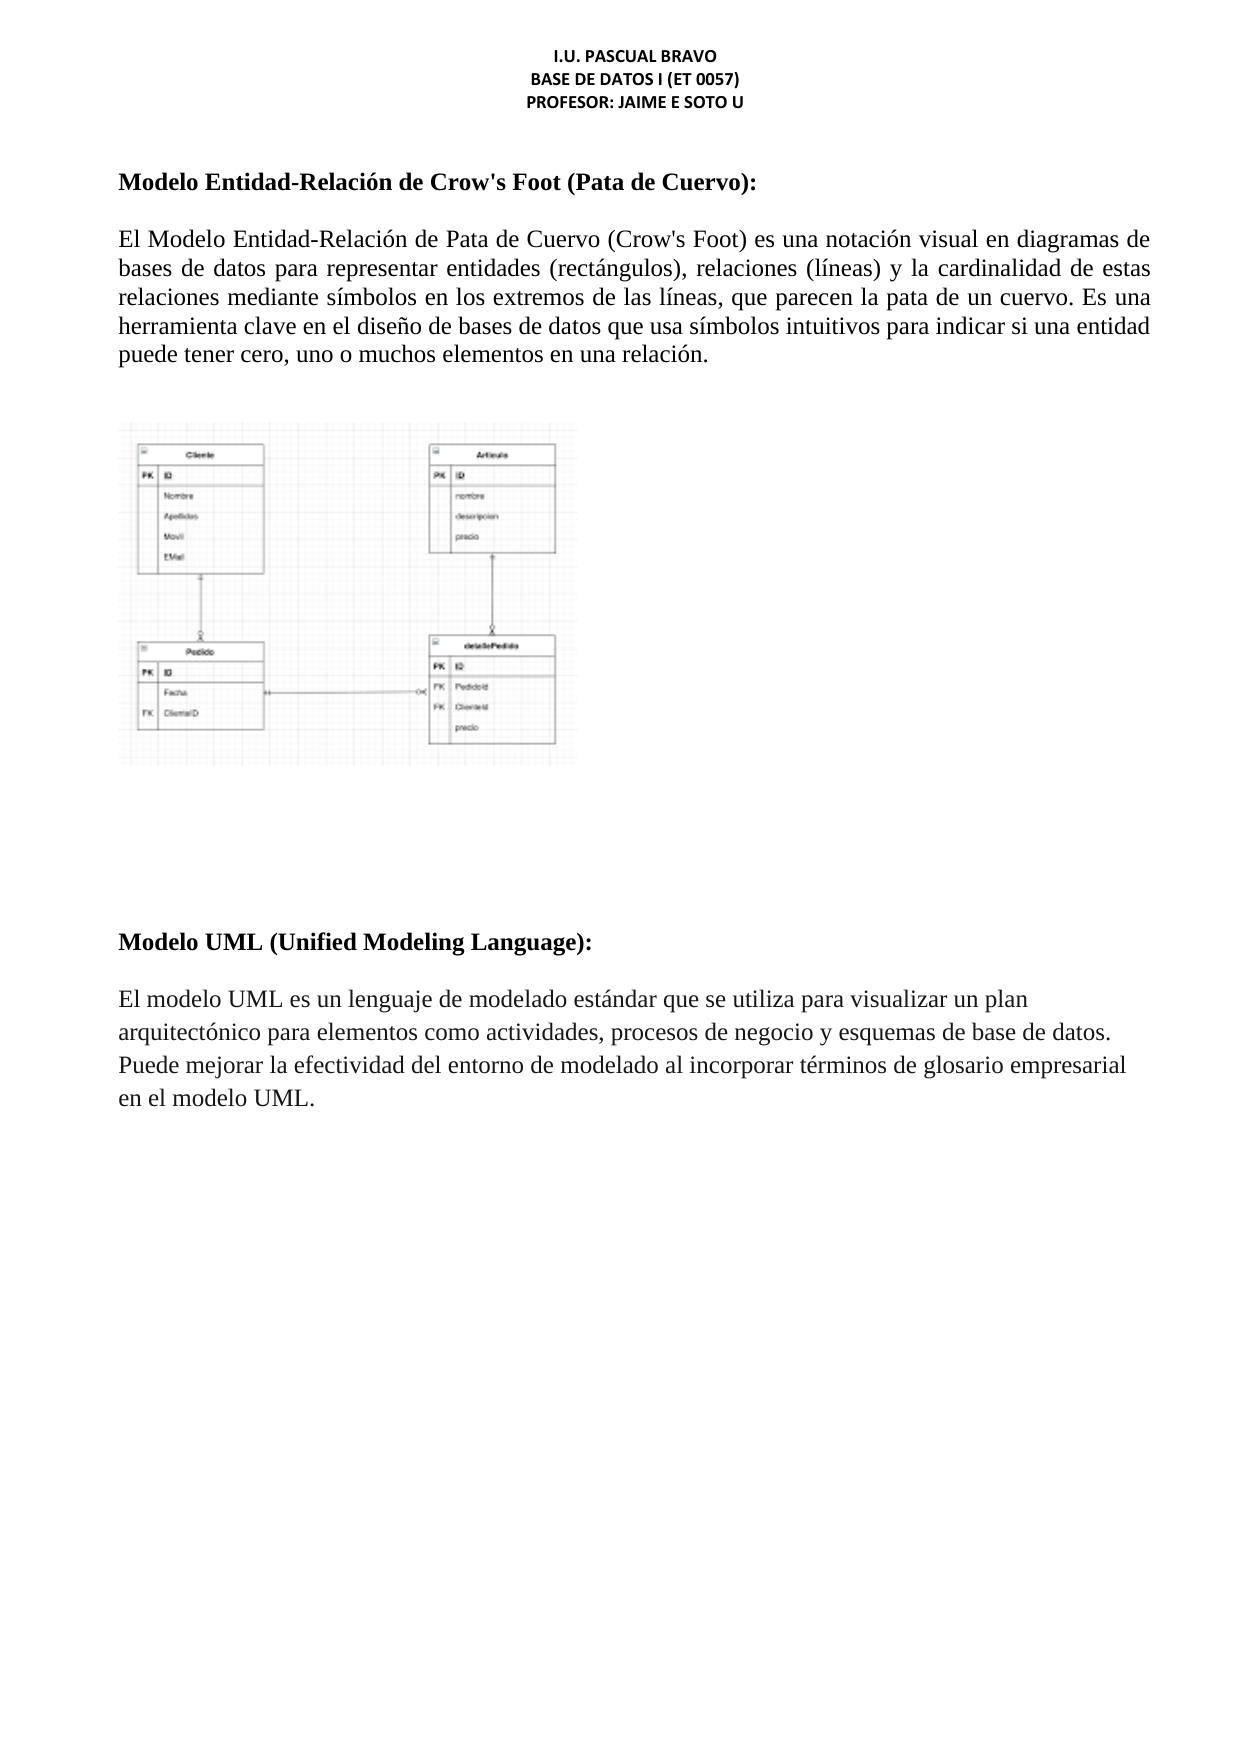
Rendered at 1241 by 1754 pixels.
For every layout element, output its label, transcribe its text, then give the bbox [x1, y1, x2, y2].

text Modelo UML (Unified Modeling Language): [118, 927, 1152, 956]
picture [118, 422, 578, 766]
text El modelo UML es un lenguaje de modelado estándar que se utiliza para visualizar un plan arquitectónico para elementos como actividades, procesos de negocio y esquemas de base de datos. Puede mejorar la efectividad del entorno de modelado al incorporar términos de glosario empresarial en el modelo UML. [118, 984, 1152, 1112]
text Modelo Entidad-Relación de Crow's Foot (Pata de Cuervo): [118, 167, 1152, 196]
text El Modelo Entidad-Relación de Pata de Cuervo (Crow's Foot) es una notación visual en diagramas de bases de datos para representar entidades (rectángulos), relaciones (líneas) y la cardinalidad de estas relaciones mediante símbolos en los extremos de las líneas, que parecen la pata de un cuervo. Es una herramienta clave en el diseño de bases de datos que usa símbolos intuitivos para indicar si una entidad puede tener cero, uno o muchos elementos en una relación. [118, 224, 1152, 368]
